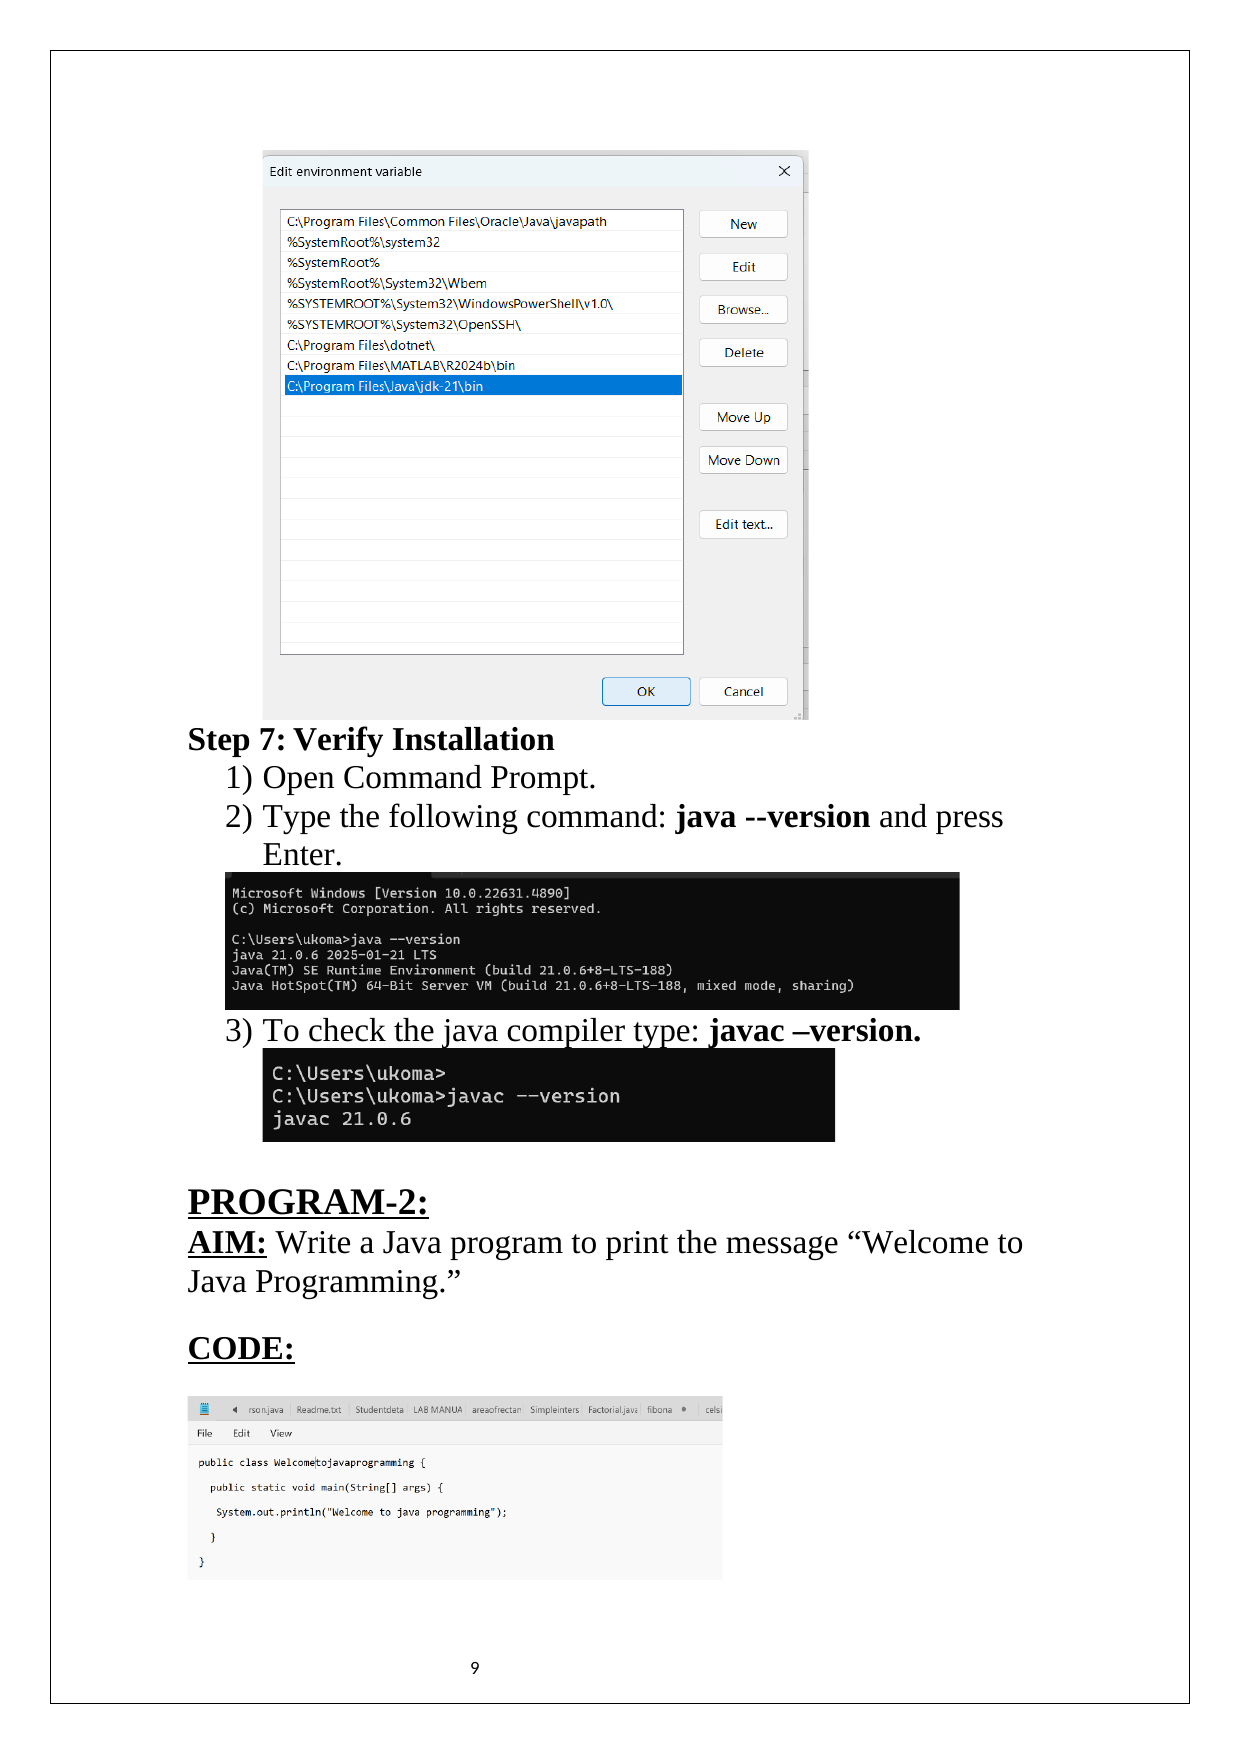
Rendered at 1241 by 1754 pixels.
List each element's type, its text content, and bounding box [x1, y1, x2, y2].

picture [262, 1048, 836, 1142]
text Step 7: Verify Installation [187, 719, 1053, 758]
list Type the following command: java --version and press Enter. [225, 796, 1053, 873]
list To check the java compiler type: javac –version. [225, 1010, 1053, 1048]
text CODE: [187, 1329, 1053, 1367]
picture [262, 150, 809, 720]
picture [187, 1396, 723, 1580]
list Open Command Prompt. [225, 758, 1053, 796]
text PROGRAM-2: [187, 1180, 1053, 1223]
text AIM: Write a Java program to print the message “Welcome to Java Programming.” [187, 1223, 1053, 1299]
picture [225, 872, 960, 1010]
